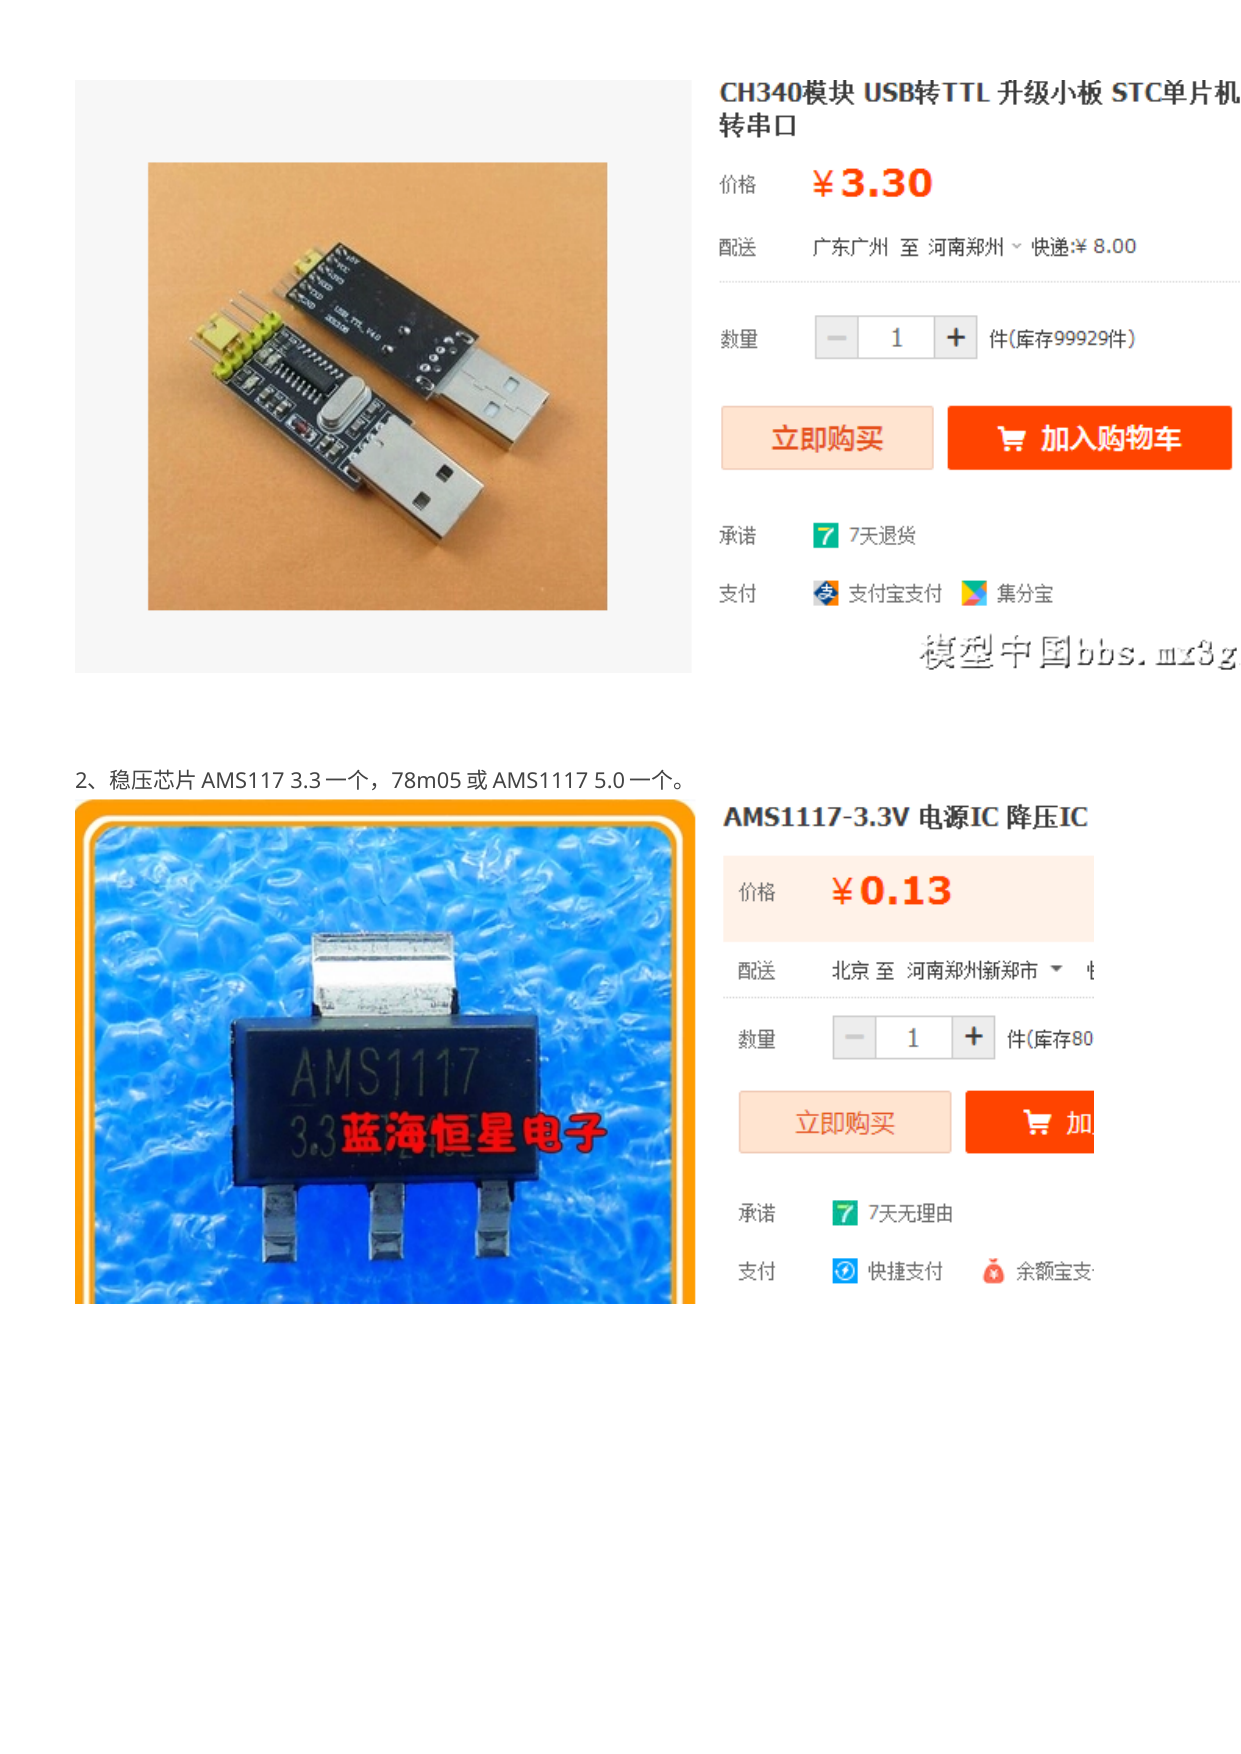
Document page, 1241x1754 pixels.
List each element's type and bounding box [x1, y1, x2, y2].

text [75, 673, 1165, 1316]
picture [75, 80, 1241, 673]
picture [75, 795, 1094, 1304]
